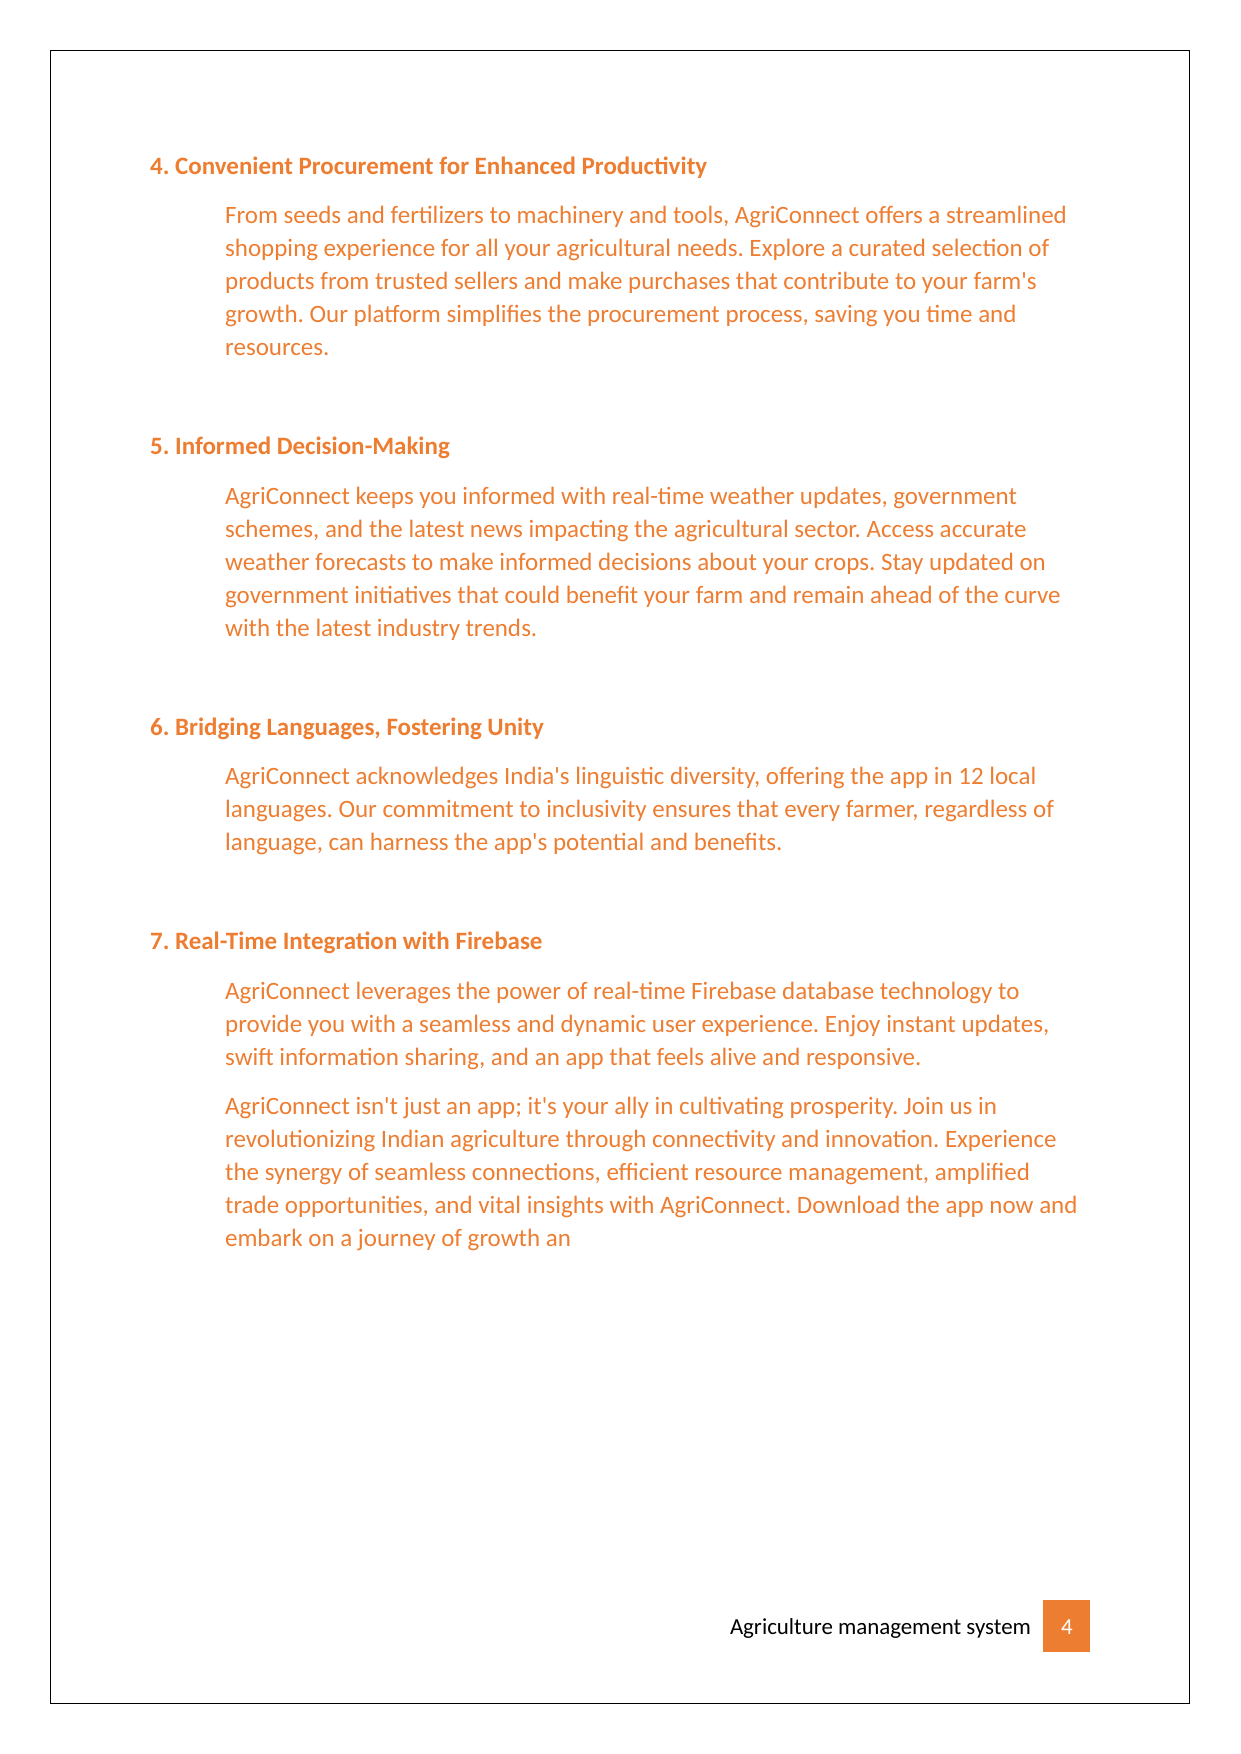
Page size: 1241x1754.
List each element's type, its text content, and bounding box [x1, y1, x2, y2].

text 6. Bridging Languages, Fostering Unity [150, 711, 1090, 741]
text 5. Informed Decision-Making [150, 430, 1090, 461]
text AgriConnect keeps you informed with real-time weather updates, government schemes, and the latest news impacting the agricultural sector. Access accurate weather forecasts to make informed decisions about your crops. Stay updated on government initiatives that could benefit your farm and remain ahead of the curve with the latest industry trends. [225, 480, 1090, 642]
text AgriConnect acknowledges India's linguistic diversity, offering the app in 12 local languages. Our commitment to inclusivity ensures that every farmer, regardless of language, can harness the app's potential and benefits. [225, 760, 1090, 857]
text From seeds and fertilizers to machinery and tools, AgriConnect offers a streamlined shopping experience for all your agricultural needs. Explore a curated selection of products from trusted sellers and make purchases that contribute to your farm's growth. Our platform simplifies the procurement process, saving you time and resources. [225, 199, 1090, 362]
text AgriConnect isn't just an app; it's your ally in cultivating prosperity. Join us in revolutionizing Indian agriculture through connectivity and innovation. Experience the synergy of seamless connections, efficient resource management, amplified trade opportunities, and vital insights with AgriConnect. Download the app now and embark on a journey of growth an [225, 1090, 1090, 1253]
text 7. Real-Time Integration with Firebase [150, 925, 1090, 956]
text 4. Convenient Procurement for Enhanced Productivity [150, 150, 1090, 181]
text AgriConnect leverages the power of real-time Firebase database technology to provide you with a seamless and dynamic user experience. Enjoy instant updates, swift information sharing, and an app that feels alive and responsive. [225, 975, 1090, 1071]
